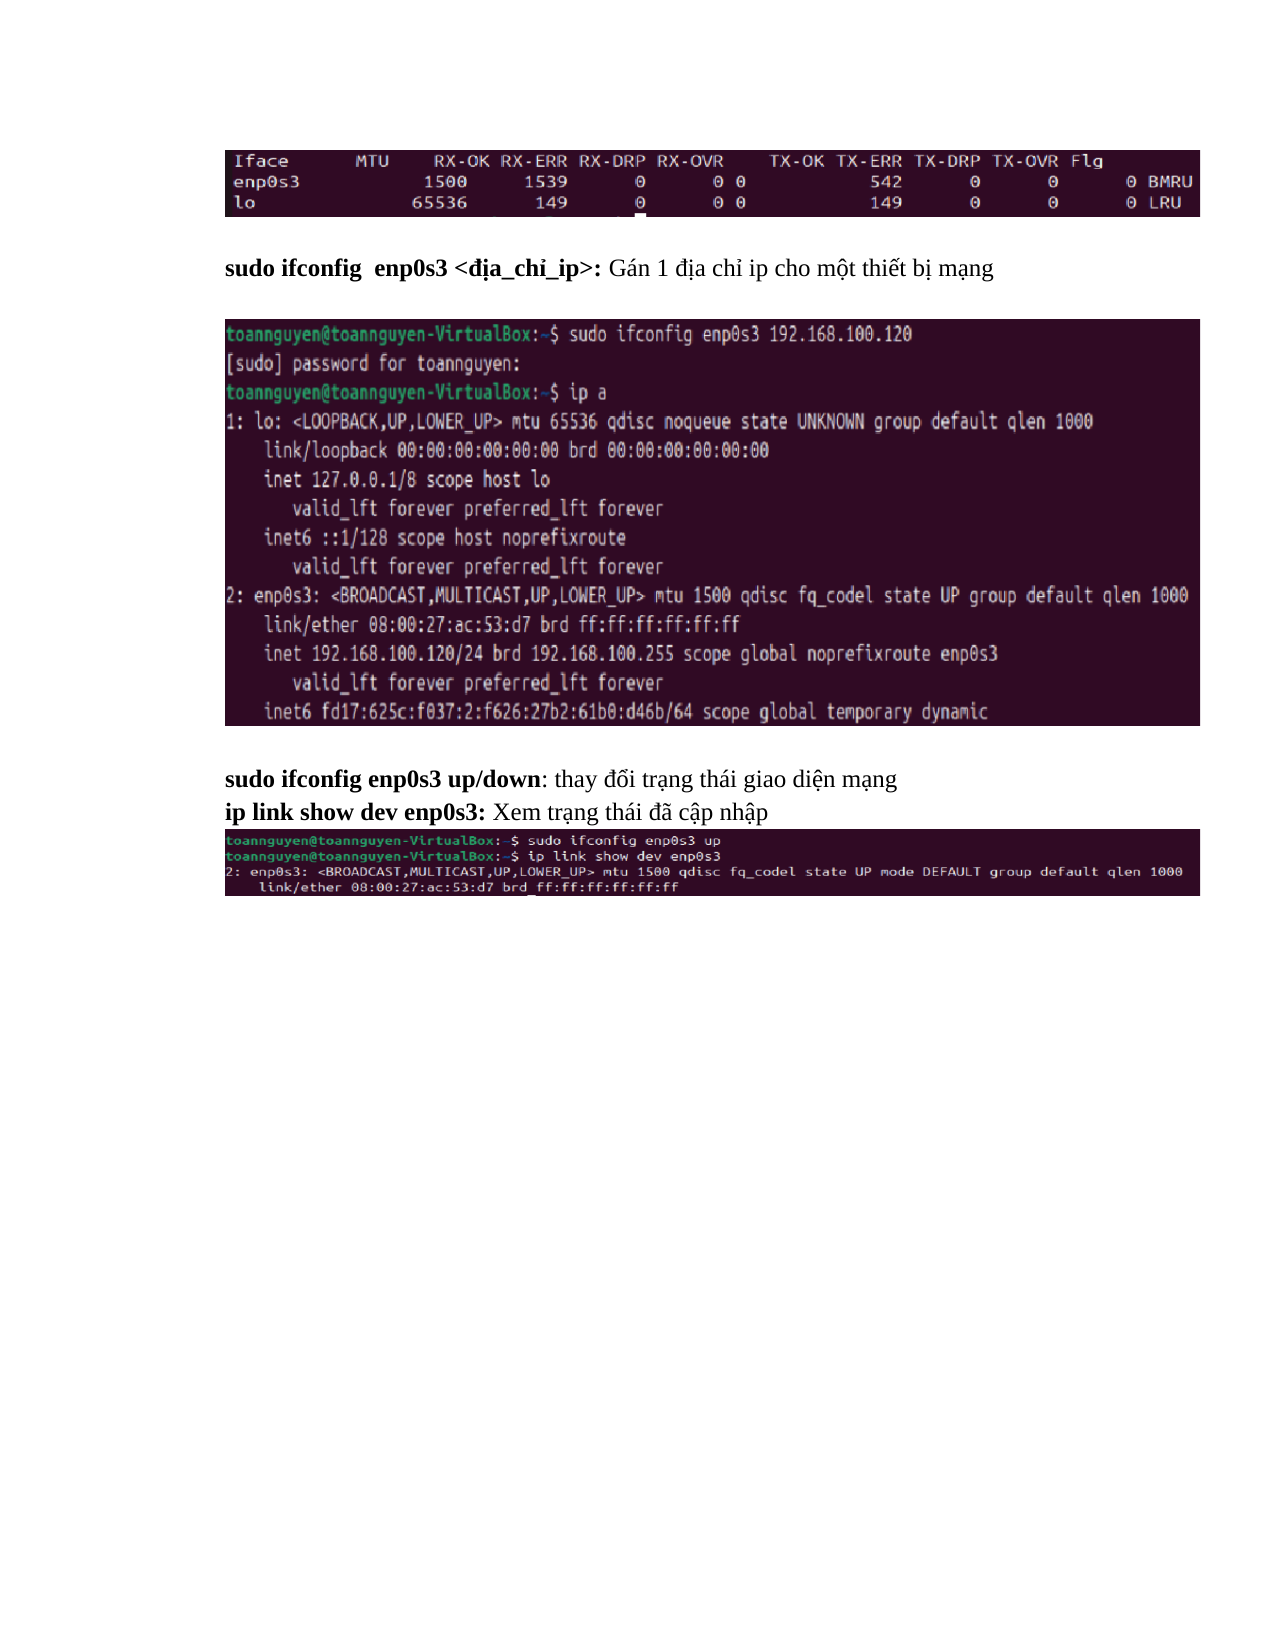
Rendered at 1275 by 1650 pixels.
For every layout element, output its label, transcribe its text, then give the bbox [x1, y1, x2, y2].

picture [225, 829, 1200, 896]
picture [225, 150, 1200, 217]
list sudo ifconfig enp0s3 <địa_chỉ_ip>: Gán 1 địa chỉ ip cho một thiết bị mạng [225, 253, 1125, 282]
picture [225, 319, 1200, 726]
list sudo ifconfig enp0s3 up/down: thay đổi trạng thái giao diện mạng [225, 764, 1125, 792]
list ip link show dev enp0s3: Xem trạng thái đã cập nhập [225, 797, 1125, 826]
